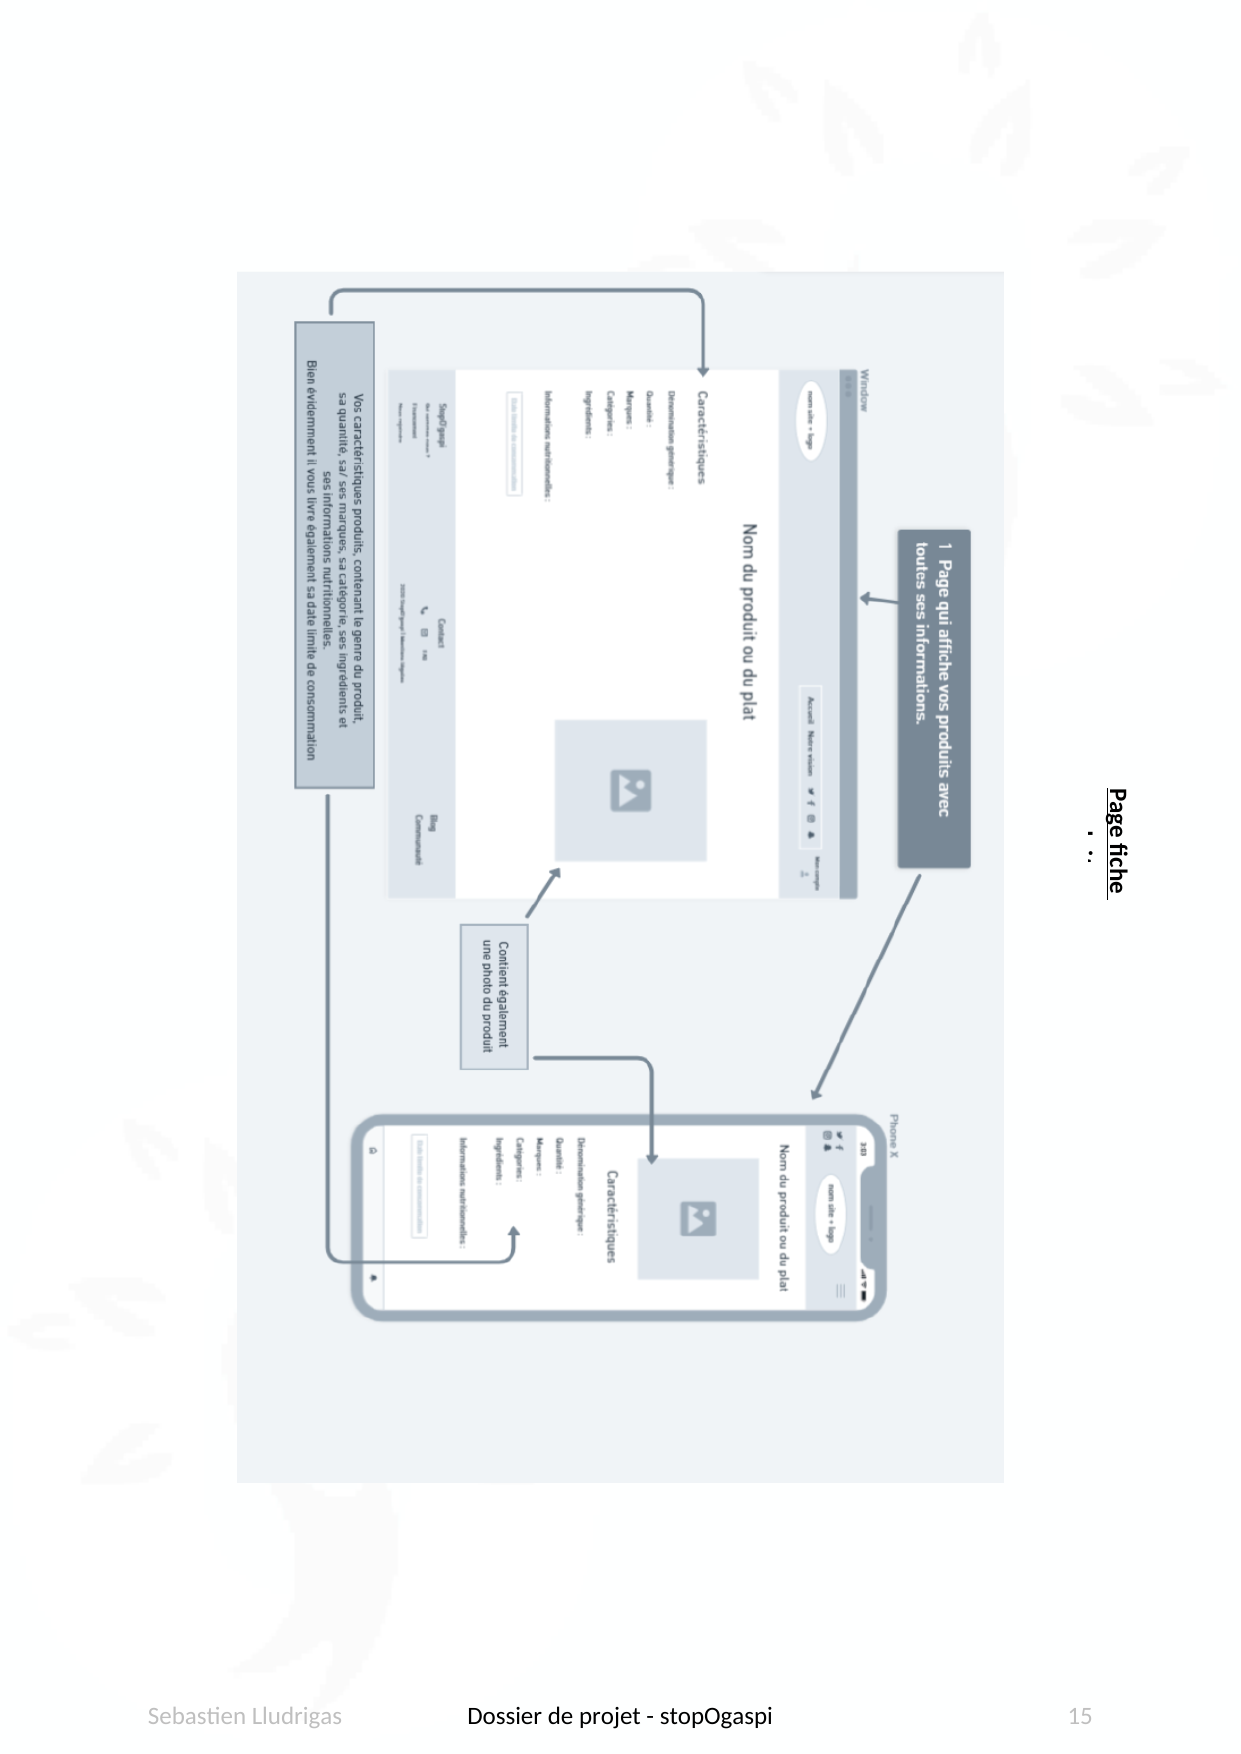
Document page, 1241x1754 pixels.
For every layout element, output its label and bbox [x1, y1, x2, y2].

picture [237, 273, 1004, 1482]
